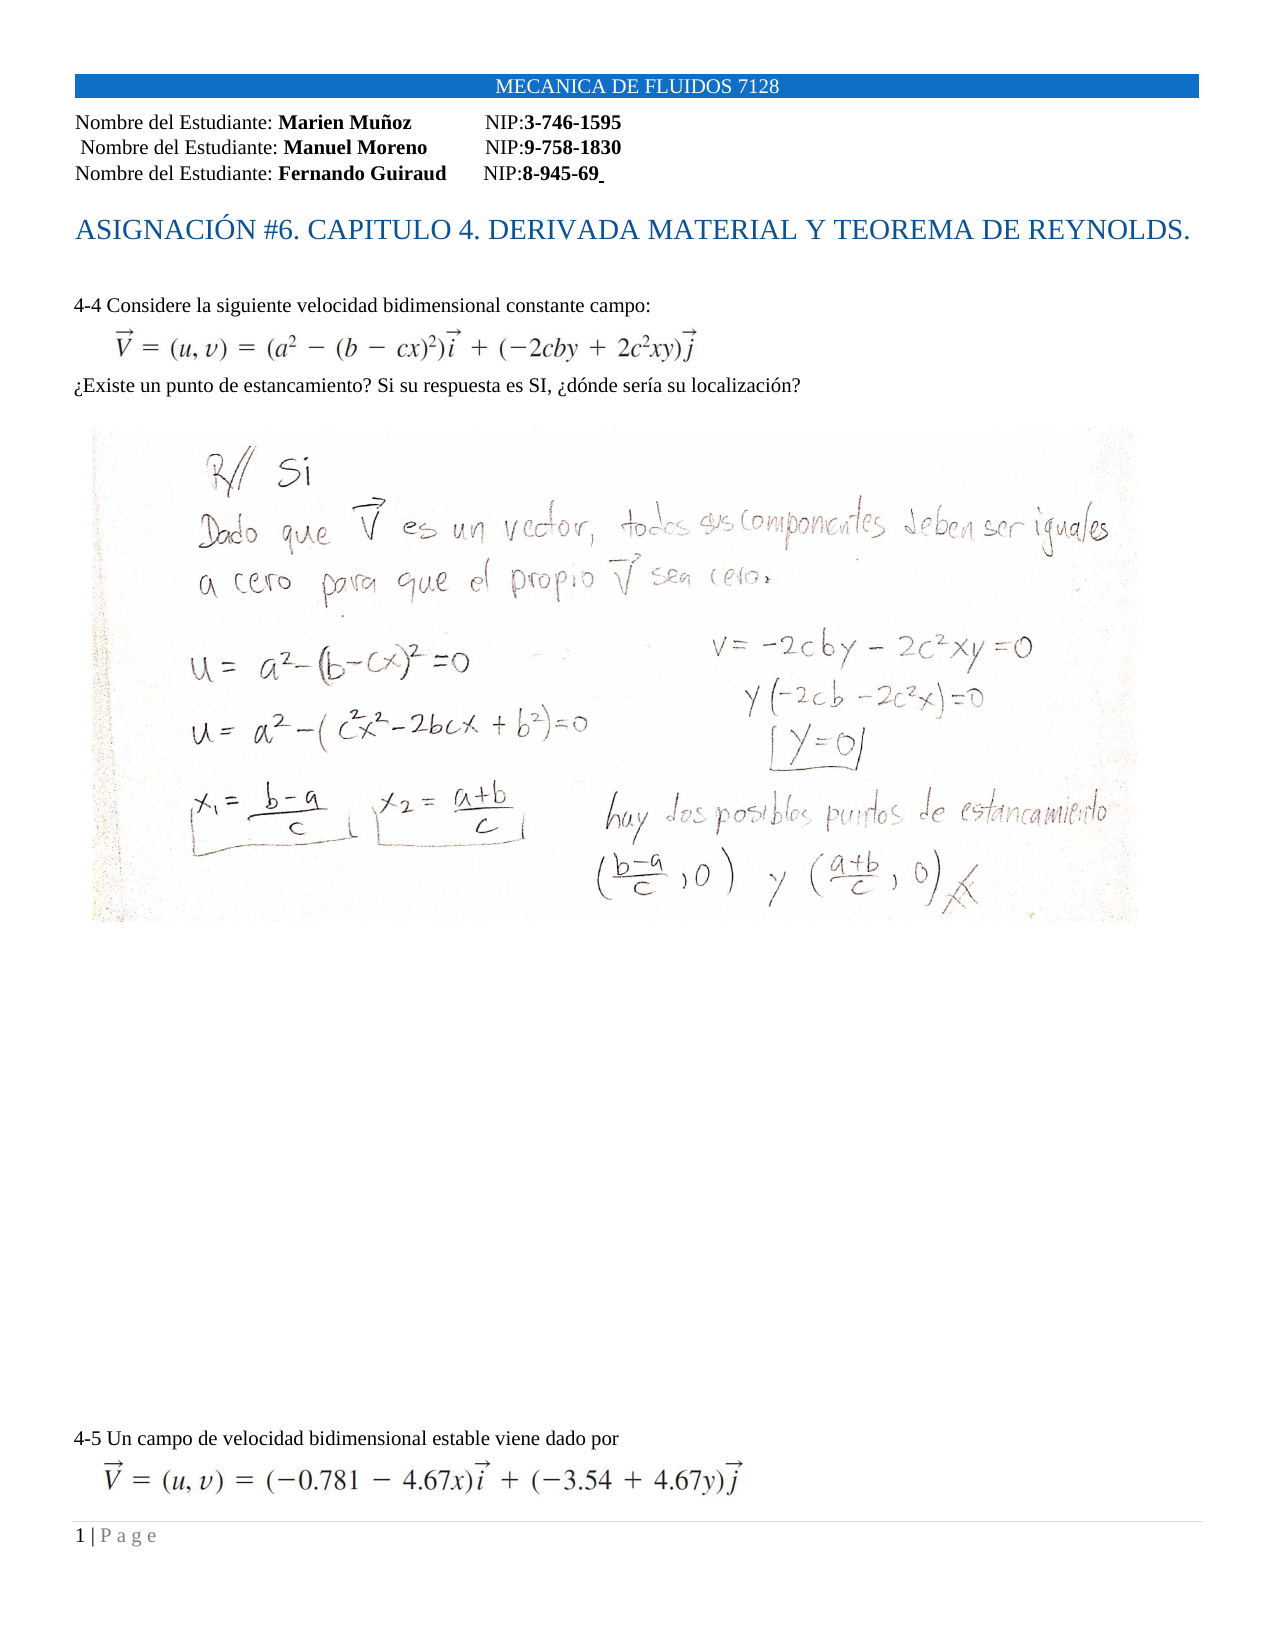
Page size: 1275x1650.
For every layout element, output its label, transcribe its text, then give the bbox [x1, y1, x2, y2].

text ¿Existe un punto de estancamiento? Si su respuesta es SI, ¿dónde sería su localización? [73, 373, 1201, 397]
text 4-5 Un campo de velocidad bidimensional estable viene dado por [73, 1426, 1201, 1450]
text 4-4 Considere la siguiente velocidad bidimensional constante campo: [73, 292, 658, 317]
text ASIGNACIÓN #6. CAPITULO 4. DERIVADA MATERIAL Y TEOREMA DE REYNOLDS. [75, 212, 1205, 245]
